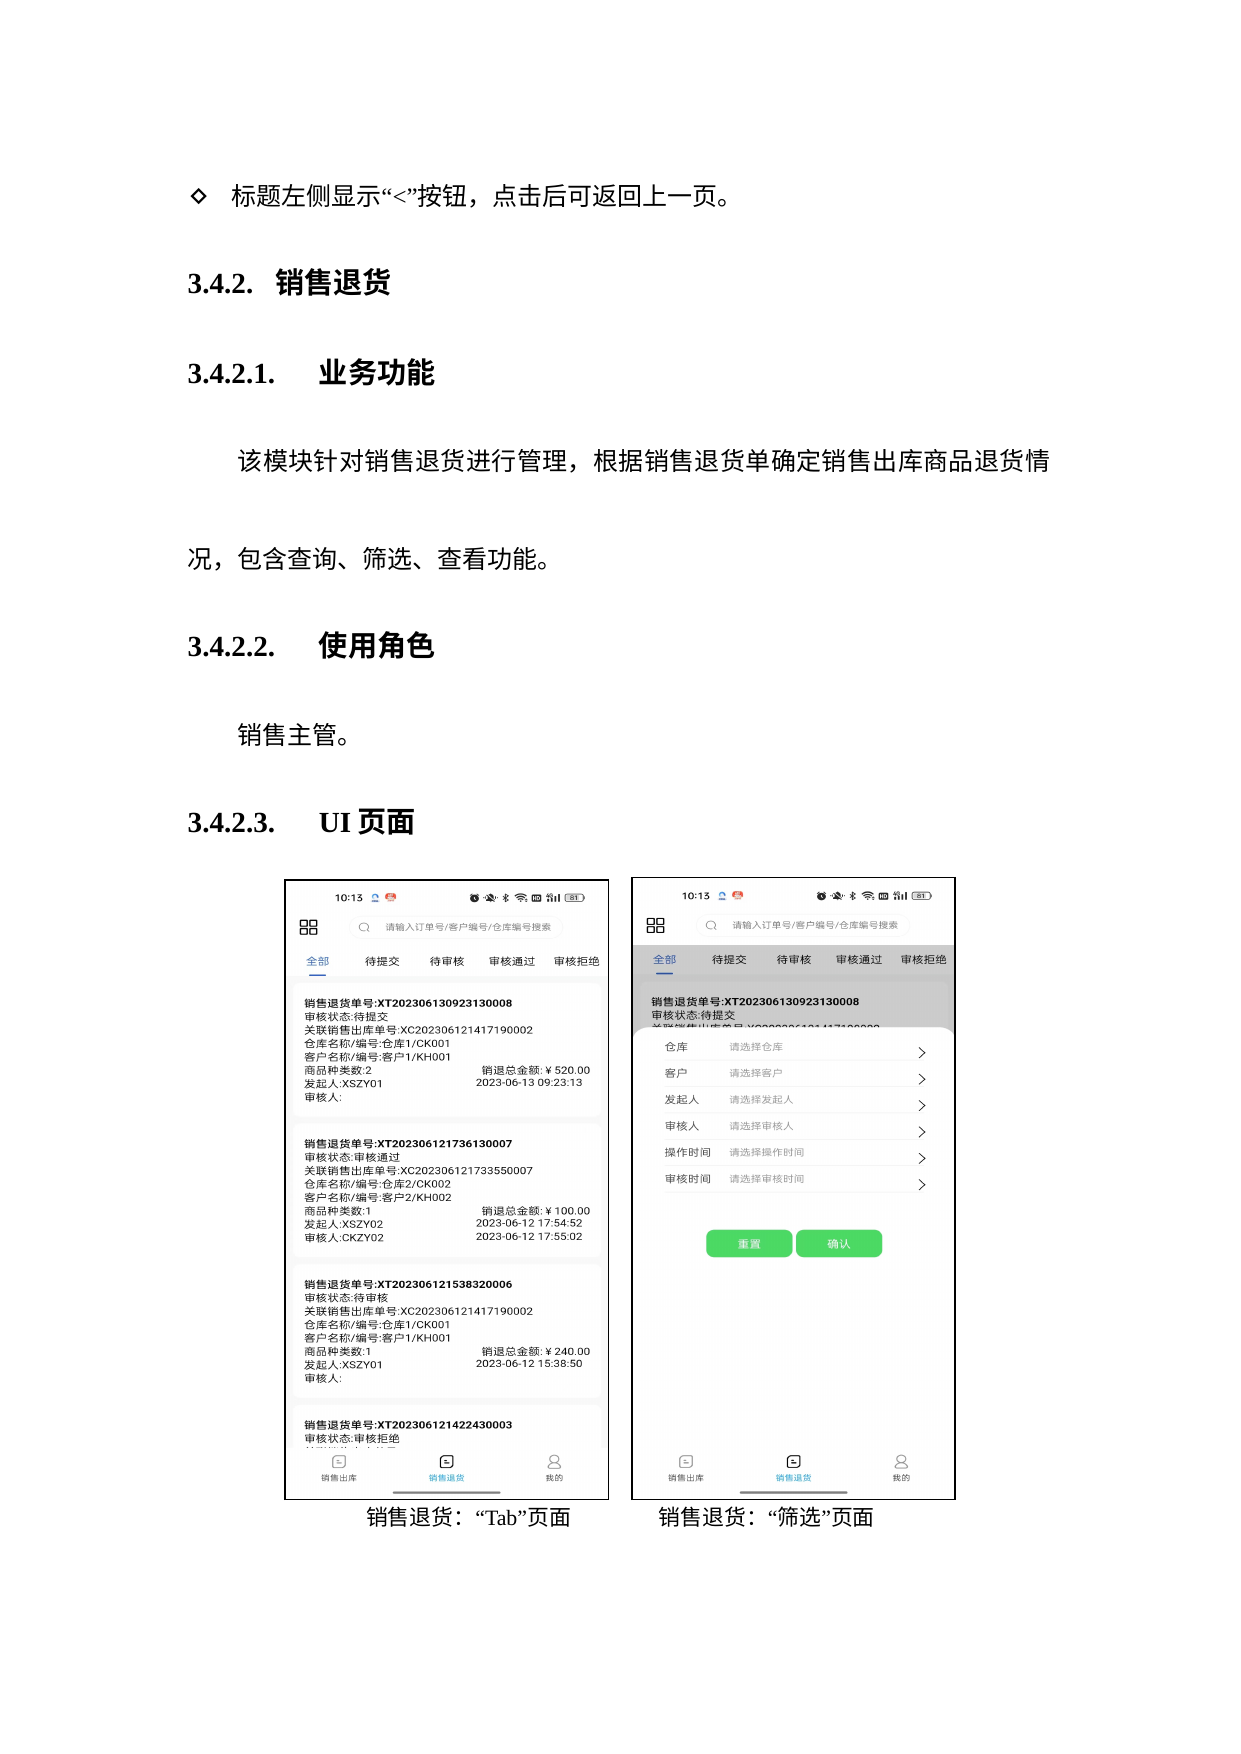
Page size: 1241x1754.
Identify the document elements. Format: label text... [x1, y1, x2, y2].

text 销售退货：“Tab”页面 销售退货：“筛选”页面 [187, 1500, 1053, 1532]
list 标题左侧显示“<”按钮，点击后可返回上一页。 [187, 162, 1053, 227]
subtitle 销售退货 [187, 248, 1053, 313]
subtitle UI页面 [187, 787, 1053, 852]
text 该模块针对销售退货进行管理，根据销售退货单确定销售出库商品退货情况，包含查询、筛选、查看功能。 [187, 427, 1053, 590]
subtitle 使用角色 [187, 611, 1053, 676]
picture [286, 881, 608, 1499]
subtitle 业务功能 [187, 338, 1053, 403]
picture [633, 878, 954, 1499]
text 销售主管。 [187, 701, 1053, 766]
